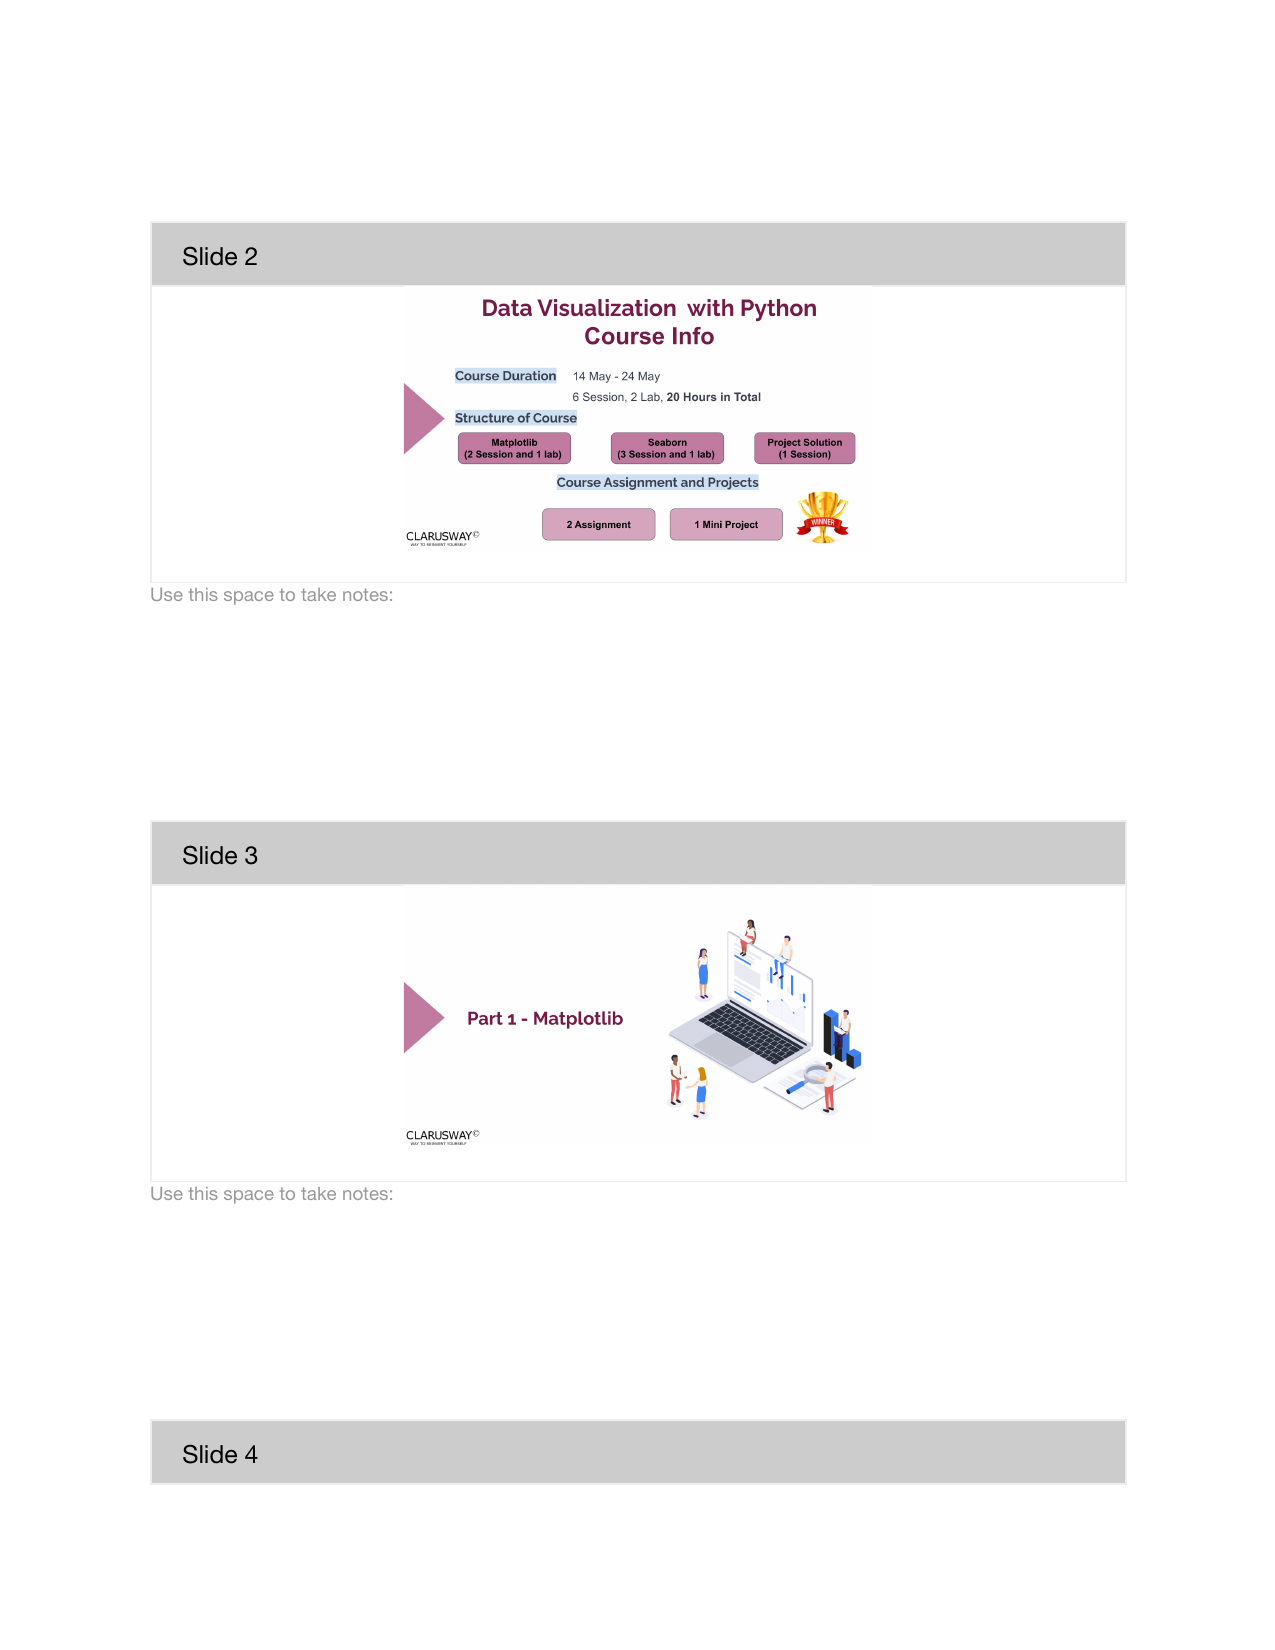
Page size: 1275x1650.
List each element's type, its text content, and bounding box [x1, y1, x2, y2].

text Use this space to take notes: [150, 1182, 1125, 1206]
table_cell [152, 886, 1125, 1181]
text Use this space to take notes: [150, 583, 1125, 607]
table_cell [152, 287, 1125, 582]
table_header Slide 3 [152, 822, 1125, 884]
picture [403, 286, 873, 551]
table_header Slide 2 [152, 223, 1125, 285]
table_header Slide 4 [152, 1421, 1125, 1483]
picture [403, 885, 873, 1150]
